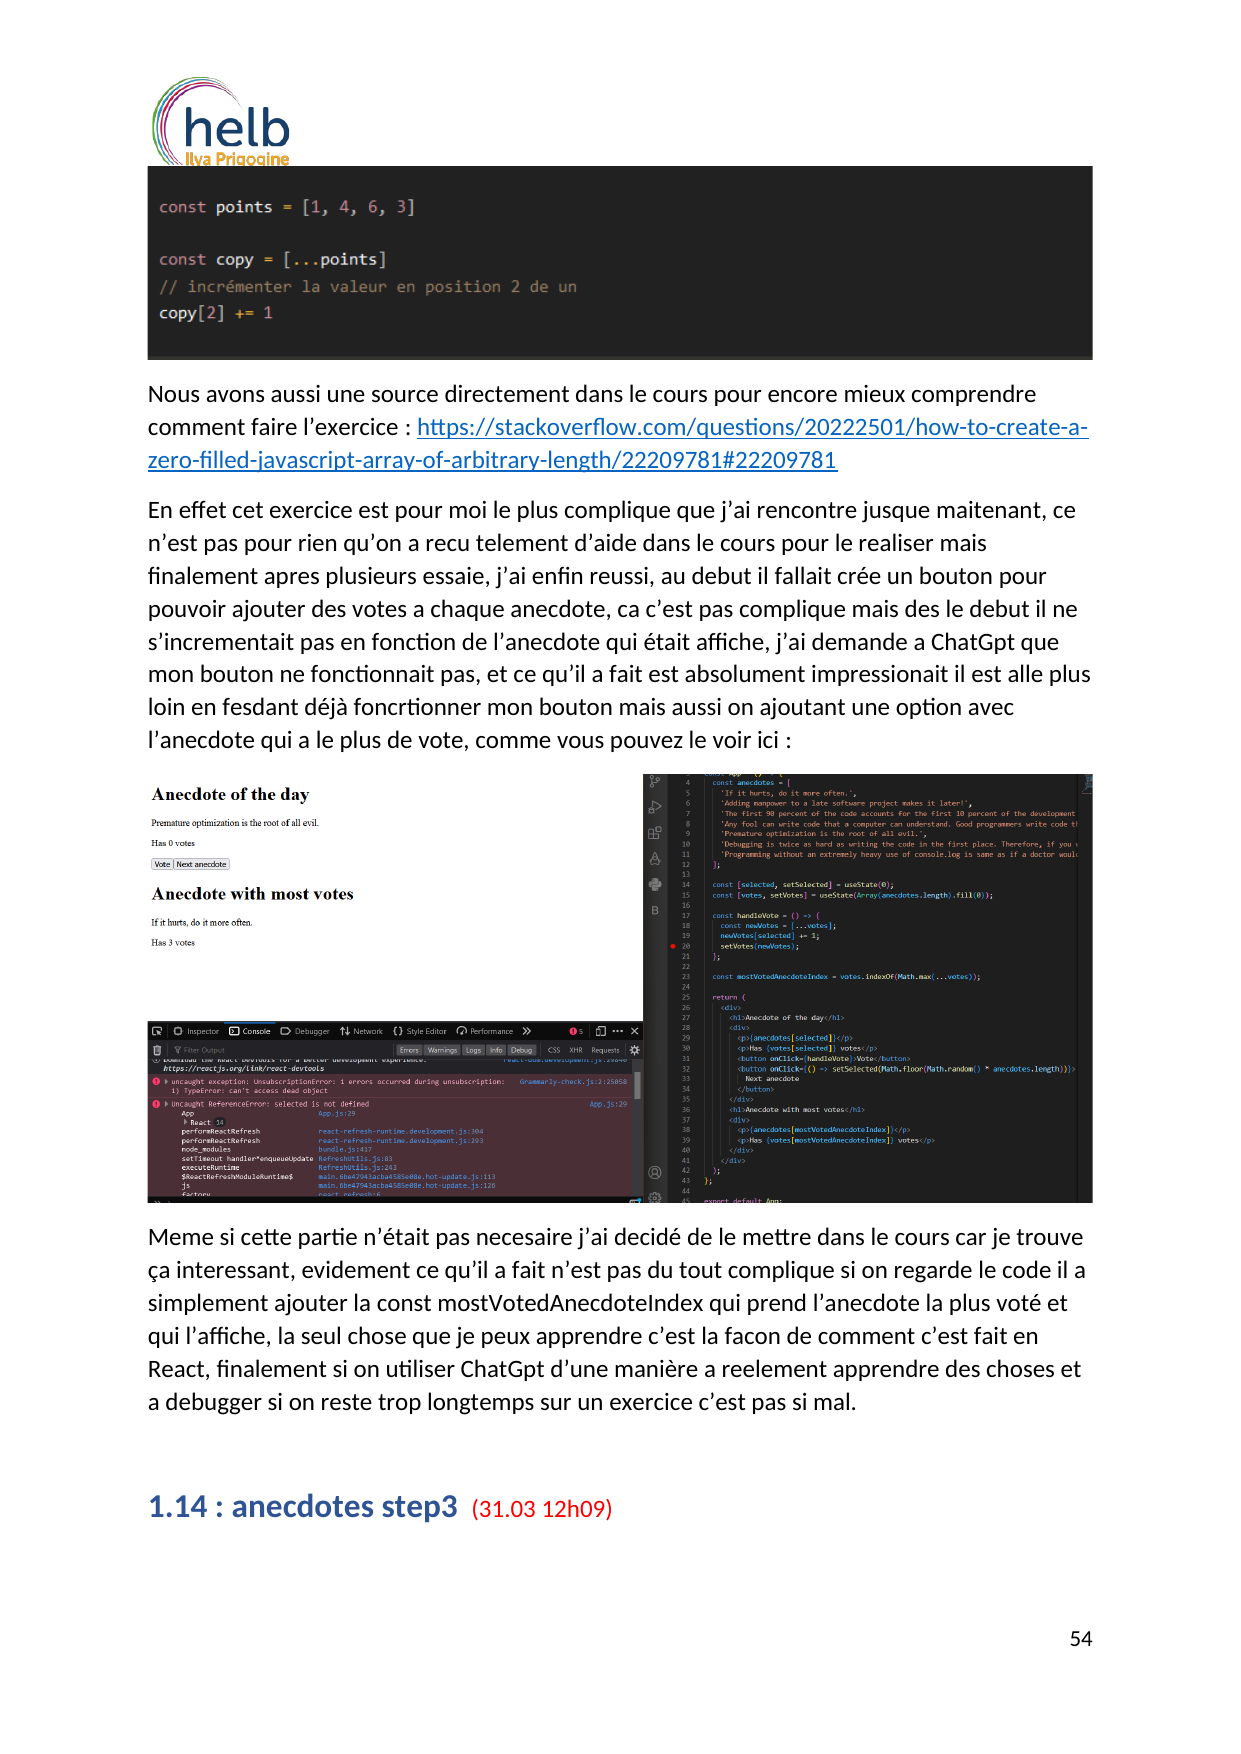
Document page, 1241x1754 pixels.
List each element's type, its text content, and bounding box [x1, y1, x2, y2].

text 1.14 : anecdotes step3 (31.03 12h09) [148, 1485, 1092, 1526]
text Nous avons aussi une source directement dans le cours pour encore mieux comprendre comment faire l’exercice : https://stackoverflow.com/questions/20222501/how-to-create-a-zero-filled-javascript-array-of-arbitrary-length/22209781#22209781 [148, 379, 1092, 475]
text Meme si cette partie n’était pas necesaire j’ai decidé de le mettre dans le cours car je trouve ça interessant, evidement ce qu’il a fait n’est pas du tout complique si on regarde le code il a simplement ajouter la const mostVotedAnecdoteIndex qui prend l’anecdote la plus voté et qui l’affiche, la seul chose que je peux apprendre c’est la facon de comment c’est fait en React, finalement si on utiliser ChatGpt d’une manière a reelement apprendre des choses et a debugger si on reste trop longtemps sur un exercice c’est pas si mal. [148, 1222, 1092, 1417]
picture [147, 774, 1093, 1203]
picture [147, 73, 1093, 360]
text En effet cet exercice est pour moi le plus complique que j’ai rencontre jusque maitenant, ce n’est pas pour rien qu’on a recu telement d’aide dans le cours pour le realiser mais finalement apres plusieurs essaie, j’ai enfin reussi, au debut il fallait crée un bouton pour pouvoir ajouter des votes a chaque anecdote, ca c’est pas complique mais des le debut il ne s’incrementait pas en fonction de l’anecdote qui était affiche, j’ai demande a ChatGpt que mon bouton ne fonctionnait pas, et ce qu’il a fait est absolument impressionait il est alle plus loin en fesdant déjà foncrtionner mon bouton mais aussi on ajoutant une option avec l’anecdote qui a le plus de vote, comme vous pouvez le voir ici : [148, 494, 1092, 755]
